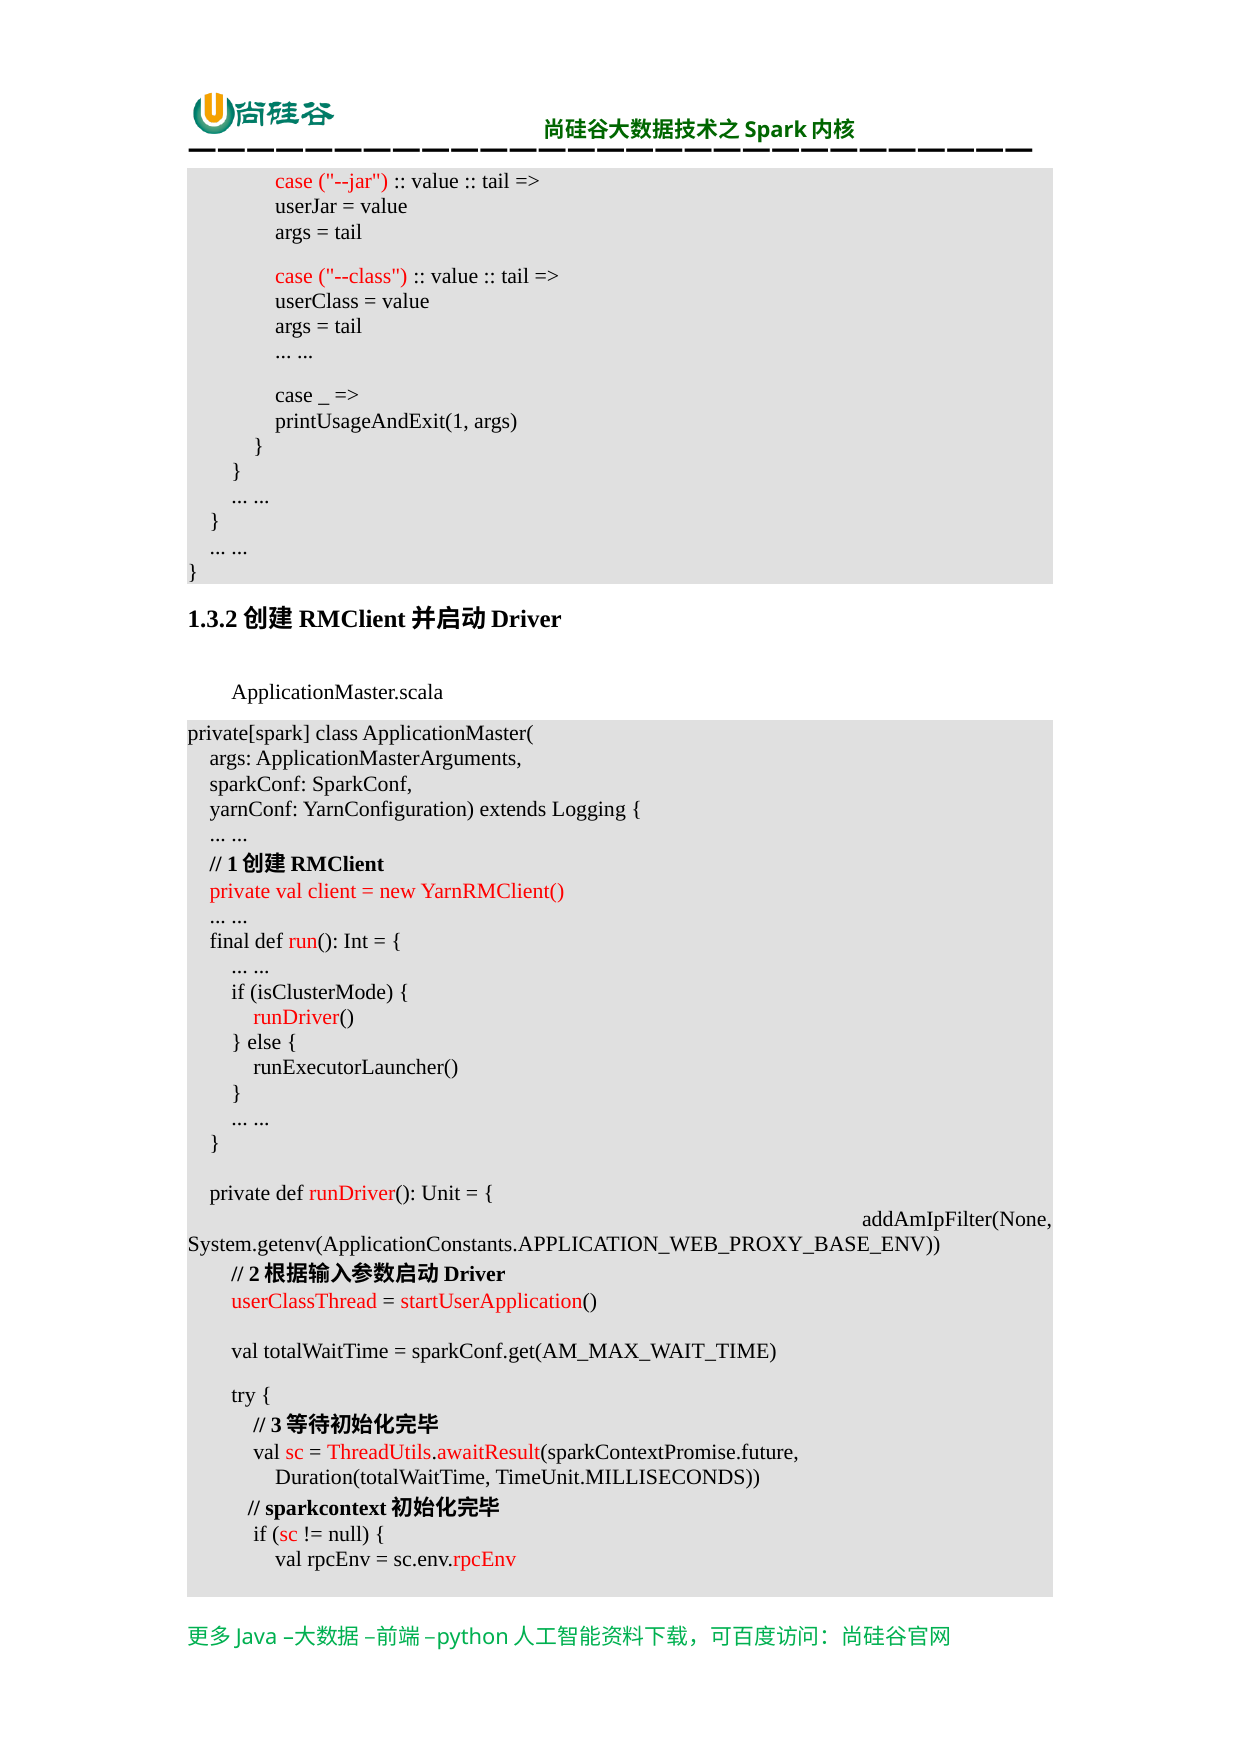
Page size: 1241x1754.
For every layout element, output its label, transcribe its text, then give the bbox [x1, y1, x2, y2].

text Duration(totalWaitTime, TimeUnit.MILLISECONDS)) [187, 1464, 1053, 1489]
text ... ... [187, 1105, 1053, 1130]
text // 1创建RMClient [187, 846, 1053, 878]
text if (isClusterMode) { [187, 979, 1053, 1004]
text case _ => [187, 382, 1053, 408]
text sparkConf: SparkConf, [187, 771, 1053, 796]
text runExecutorLauncher() [187, 1054, 1053, 1079]
text // 3等待初始化完毕 [187, 1407, 1053, 1439]
text private[spark] class ApplicationMaster( [187, 720, 1053, 745]
text try { [187, 1382, 1053, 1407]
text args: ApplicationMasterArguments, [187, 745, 1053, 771]
text userClassThread = startUserApplication() [187, 1288, 1053, 1313]
text case ("--jar") :: value :: tail => [187, 168, 1053, 193]
text yarnConf: YarnConfiguration) extends Logging { [187, 796, 1053, 821]
text if (sc != null) { [187, 1521, 1053, 1546]
text } [187, 1079, 1053, 1105]
text ... ... [187, 821, 1053, 846]
text } [187, 433, 1053, 458]
text private val client = new YarnRMClient() [187, 878, 1053, 903]
picture [187, 88, 338, 138]
text addAmIpFilter(None, System.getenv(ApplicationConstants.APPLICATION_WEB_PROXY_BASE_ENV)) [187, 1206, 1053, 1256]
text private def runDriver(): Unit = { [187, 1180, 1053, 1206]
text ... ... [187, 483, 1053, 508]
text ... ... [187, 534, 1053, 559]
subtitle 1.3.2 创建RMClient并启动Driver [187, 584, 1053, 649]
text userClass = value [187, 288, 1053, 313]
text // 2根据输入参数启动Driver [187, 1256, 1053, 1288]
text } [187, 508, 1053, 534]
text printUsageAndExit(1, args) [187, 408, 1053, 433]
text val sc = ThreadUtils.awaitResult(sparkContextPromise.future, [187, 1439, 1053, 1464]
text } else { [187, 1029, 1053, 1054]
text ... ... [187, 338, 1053, 363]
text ... ... [187, 903, 1053, 928]
text ... ... [187, 953, 1053, 979]
text } [187, 559, 1053, 584]
text runDriver() [187, 1004, 1053, 1029]
text userJar = value [187, 193, 1053, 219]
text } [187, 1130, 1053, 1155]
text // sparkcontext初始化完毕 [187, 1489, 1053, 1521]
text final def run(): Int = { [187, 928, 1053, 953]
text case ("--class") :: value :: tail => [187, 263, 1053, 288]
text } [187, 458, 1053, 483]
text ApplicationMaster.scala [187, 675, 1053, 708]
text args = tail [187, 219, 1053, 244]
text val totalWaitTime = sparkConf.get(AM_MAX_WAIT_TIME) [187, 1338, 1053, 1363]
text val rpcEnv = sc.env.rpcEnv [187, 1546, 1053, 1572]
text args = tail [187, 313, 1053, 338]
